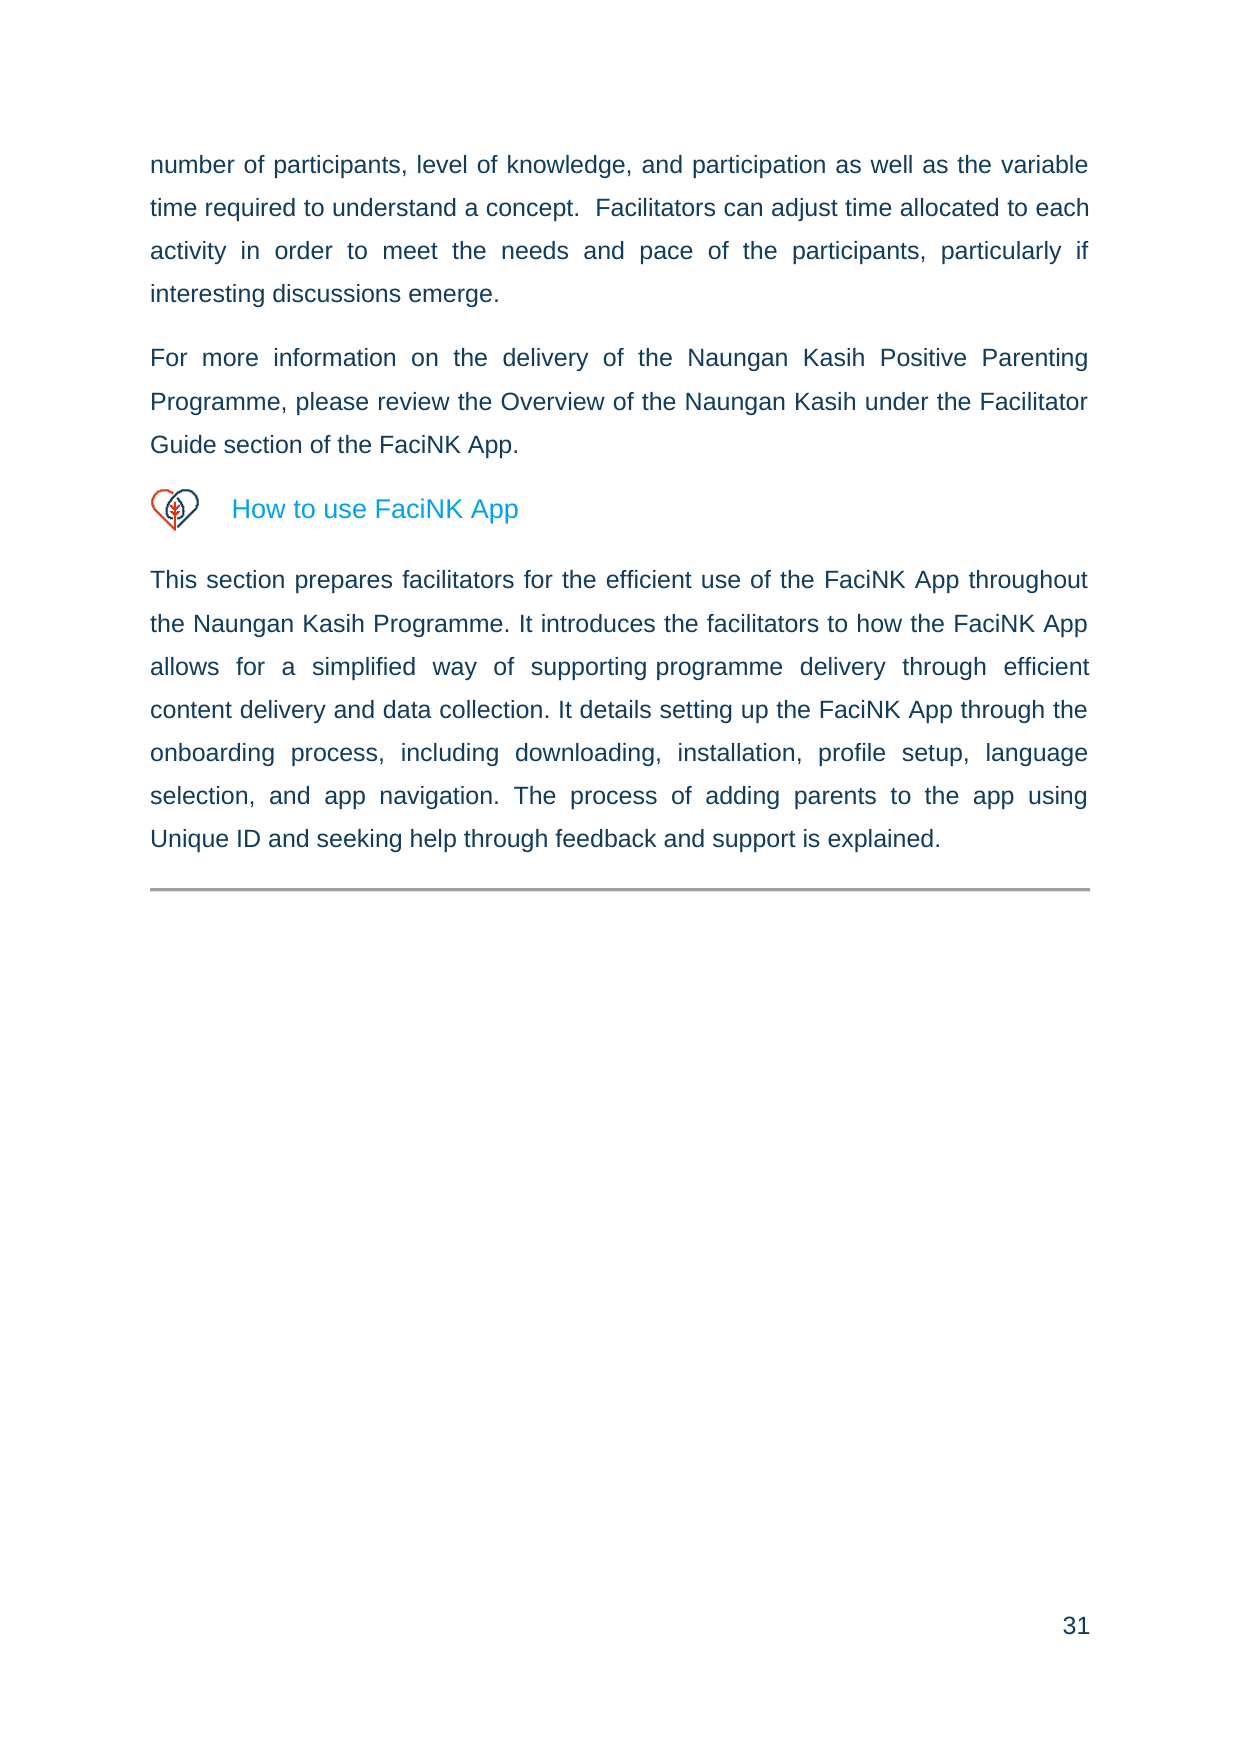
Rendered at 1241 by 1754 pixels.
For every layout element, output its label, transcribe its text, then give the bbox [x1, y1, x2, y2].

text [150, 150, 1090, 308]
subtitle How to use FaciNK App [205, 493, 1090, 525]
text This section prepares facilitators for the efficient use of the FaciNK App throughout the Naungan Kasih Programme. It introduces the facilitators to how the FaciNK App allows for a simplified way of supporting programme delivery through efficient content delivery and data collection. It details setting up the FaciNK App through the onboarding process, including downloading, installation, profile setup, language selection, and app navigation. The process of adding parents to the app using Unique ID and seeking help through feedback and support is explained. [150, 565, 1090, 853]
picture [144, 479, 205, 541]
text For more information on the delivery of the Naungan Kasih Positive Parenting Programme, please review the Overview of the Naungan Kasih under the Facilitator Guide section of the FaciNK App. [150, 343, 1090, 458]
